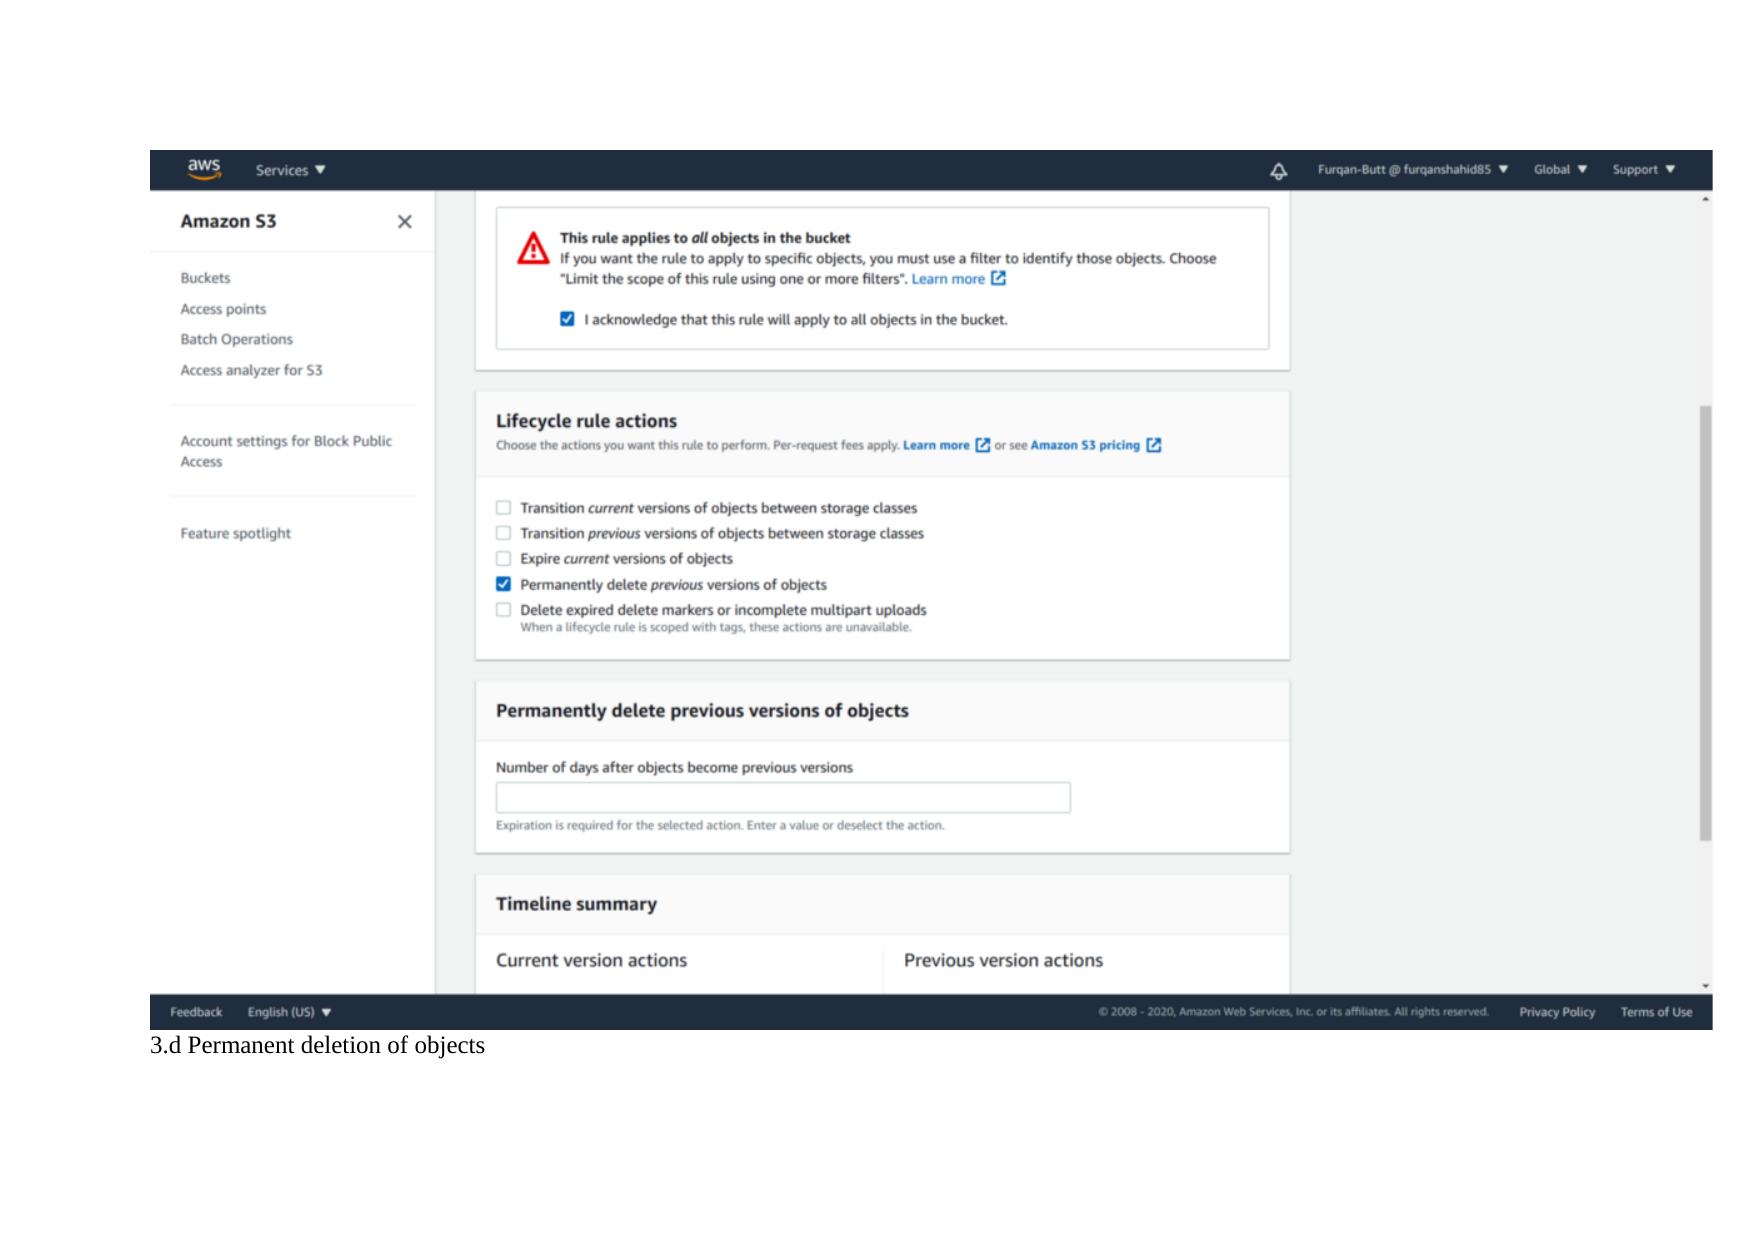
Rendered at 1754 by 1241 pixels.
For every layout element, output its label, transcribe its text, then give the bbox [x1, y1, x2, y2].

text 3.d Permanent deletion of objects [150, 1030, 1604, 1059]
picture [150, 150, 1713, 1030]
